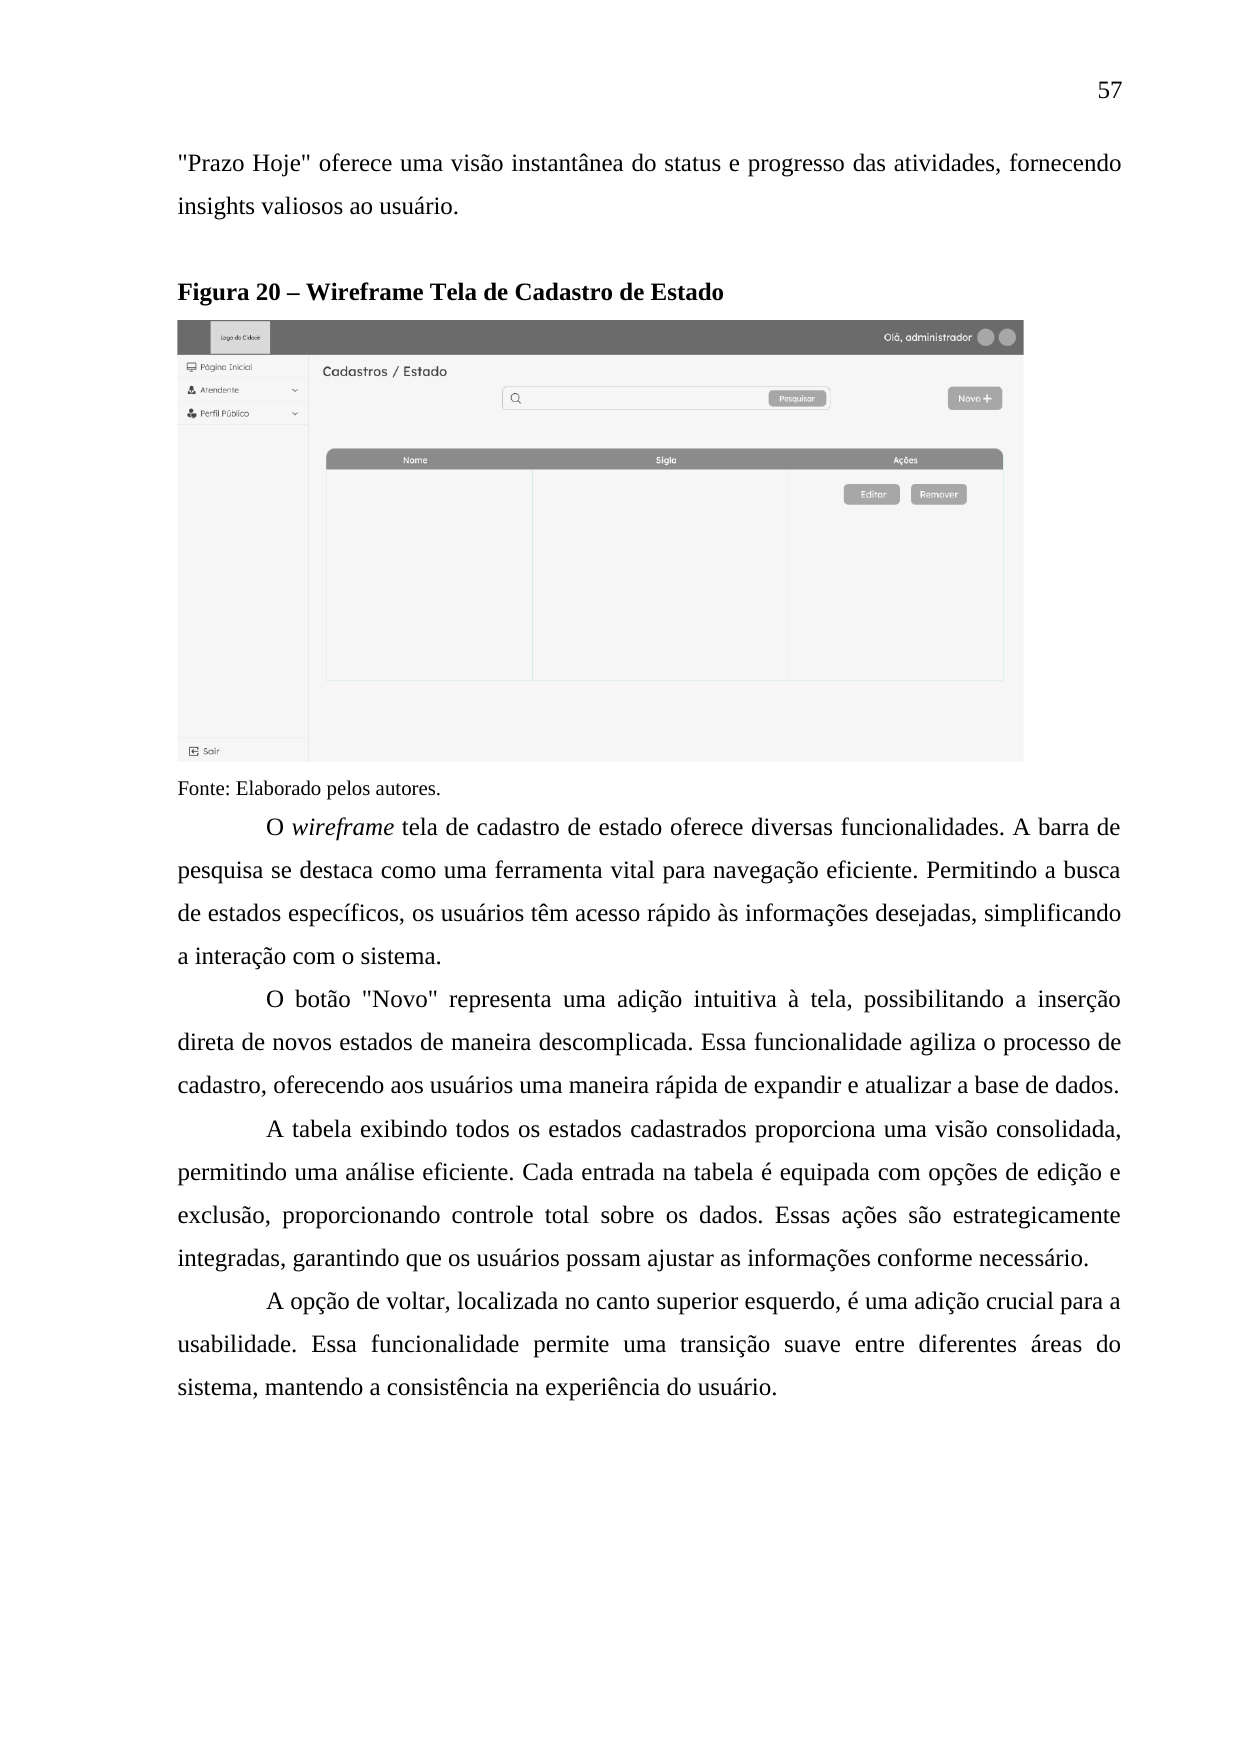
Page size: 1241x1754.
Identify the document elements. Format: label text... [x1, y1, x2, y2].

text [177, 148, 1122, 219]
text Figura – Wireframe Tela de Cadastro de Estado [177, 277, 1122, 306]
text O botão "Novo" representa uma adição intuitiva à tela, possibilitando a inserção direta de novos estados de maneira descomplicada. Essa funcionalidade agiliza o processo de cadastro, oferecendo aos usuários uma maneira rápida de expandir e atualizar a base de dados. [177, 984, 1122, 1099]
text A tabela exibindo todos os estados cadastrados proporciona uma visão consolidada, permitindo uma análise eficiente. Cada entrada na tabela é equipada com opções de edição e exclusão, proporcionando controle total sobre os dados. Essas ações são estrategicamente integradas, garantindo que os usuários possam ajustar as informações conforme necessário. [177, 1114, 1122, 1272]
text A opção de voltar, localizada no canto superior esquerdo, é uma adição crucial para a usabilidade. Essa funcionalidade permite uma transição suave entre diferentes áreas do sistema, mantendo a consistência na experiência do usuário. [177, 1286, 1122, 1401]
text O wireframe tela de cadastro de estado oferece diversas funcionalidades. A barra de pesquisa se destaca como uma ferramenta vital para navegação eficiente. Permitindo a busca de estados específicos, os usuários têm acesso rápido às informações desejadas, simplificando a interação com o sistema. [177, 812, 1122, 970]
text Fonte: Elaborado pelos autores. [177, 776, 1122, 800]
picture [177, 320, 1024, 762]
